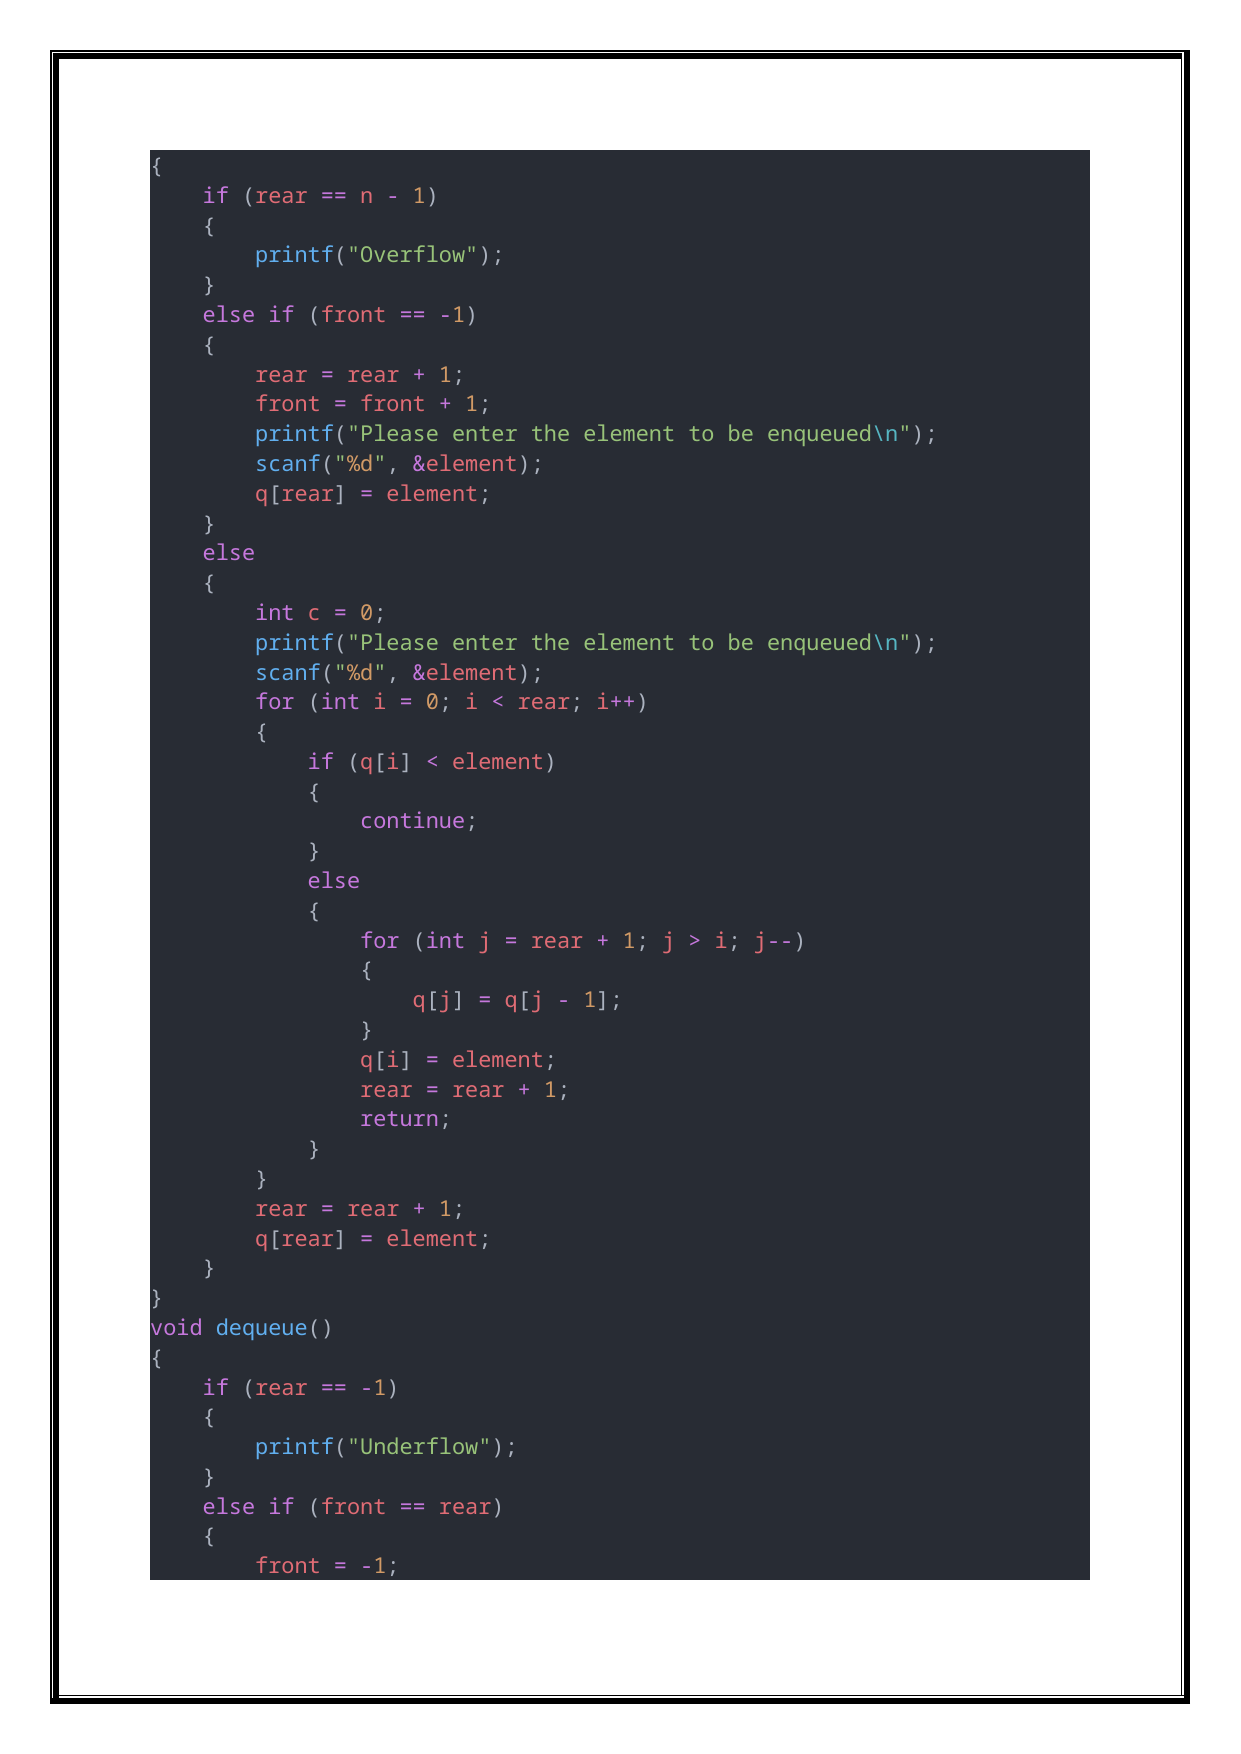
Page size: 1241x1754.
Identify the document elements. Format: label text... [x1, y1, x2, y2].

text } [150, 1461, 1090, 1491]
text if (rear == n - 1) [150, 180, 1090, 209]
text } [150, 269, 1090, 299]
text { [150, 1520, 1090, 1550]
text front = -1; [150, 1550, 1090, 1580]
text { [150, 567, 1090, 597]
text scanf("%d", &element); [150, 656, 1090, 686]
text q[rear] = element; [150, 478, 1090, 507]
text else if (front == rear) [150, 1491, 1090, 1520]
text if (rear == -1) [150, 1371, 1090, 1401]
text printf("Please enter the element to be enqueued\n"); [150, 418, 1090, 448]
text if (q[i] < element) [150, 746, 1090, 776]
text printf("Overflow"); [150, 239, 1090, 269]
text { [150, 329, 1090, 358]
text for (int j = rear + 1; j > i; j--) [150, 924, 1090, 954]
text scanf("%d", &element); [150, 448, 1090, 478]
text { [150, 716, 1090, 746]
text { [150, 895, 1090, 924]
text { [150, 209, 1090, 239]
text } [150, 1014, 1090, 1044]
text rear = rear + 1; [150, 1193, 1090, 1222]
text { [150, 954, 1090, 984]
text } [150, 1133, 1090, 1163]
text rear = rear + 1; [150, 358, 1090, 388]
text for (int i = 0; i < rear; i++) [150, 686, 1090, 716]
text q[rear] = element; [150, 1222, 1090, 1252]
text } [150, 507, 1090, 537]
text else if (front == -1) [150, 299, 1090, 329]
text } [150, 1252, 1090, 1282]
text printf("Underflow"); [150, 1431, 1090, 1461]
text q[i] = element; [150, 1044, 1090, 1073]
text void dequeue() [150, 1312, 1090, 1342]
text { [150, 150, 1090, 180]
text continue; [150, 805, 1090, 835]
text { [150, 776, 1090, 805]
text int c = 0; [150, 597, 1090, 627]
text q[j] = q[j - 1]; [150, 984, 1090, 1014]
text return; [150, 1103, 1090, 1133]
text else [150, 537, 1090, 567]
text { [150, 1401, 1090, 1431]
text rear = rear + 1; [150, 1073, 1090, 1103]
text } [150, 1282, 1090, 1312]
text } [150, 1163, 1090, 1193]
text { [150, 1342, 1090, 1371]
text else [150, 865, 1090, 895]
text printf("Please enter the element to be enqueued\n"); [150, 627, 1090, 656]
text front = front + 1; [150, 388, 1090, 418]
text } [150, 835, 1090, 865]
